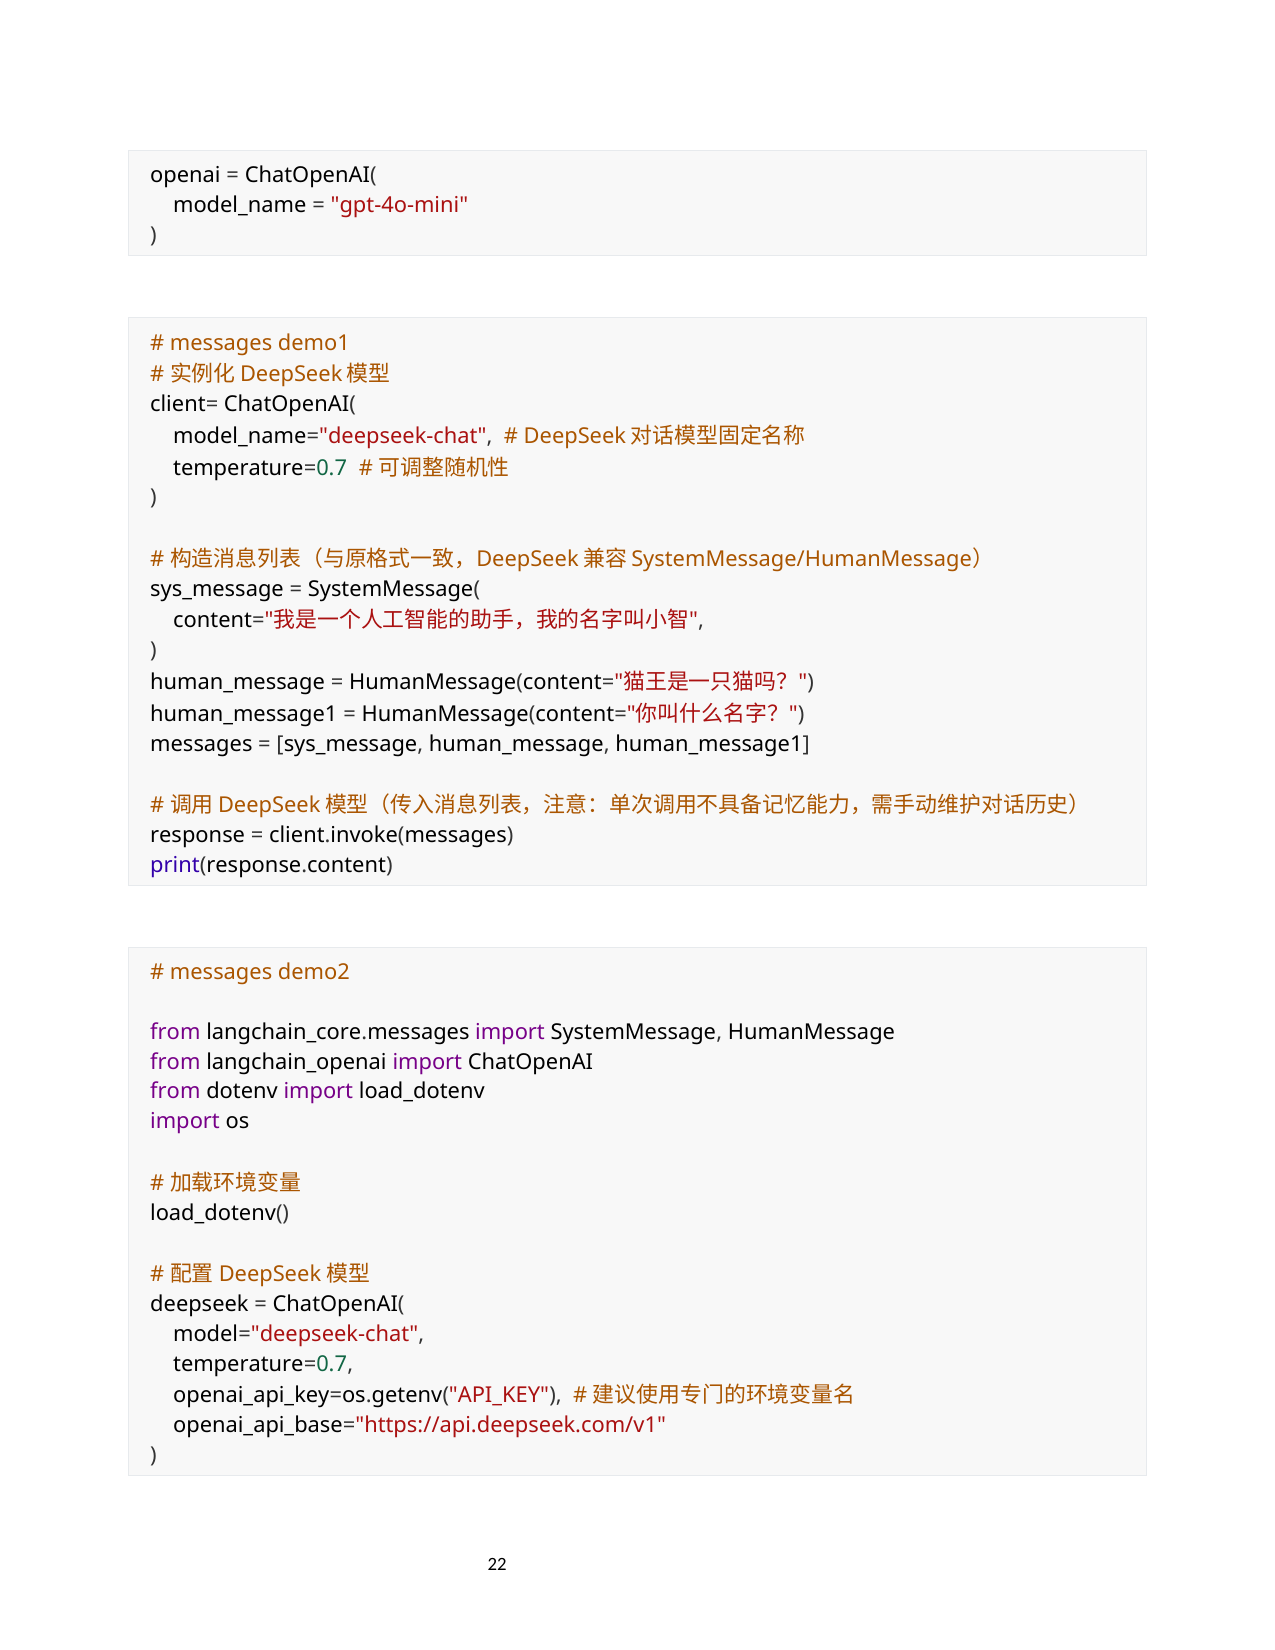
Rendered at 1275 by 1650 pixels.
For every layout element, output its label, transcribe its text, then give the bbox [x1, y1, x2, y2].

text # messages demo1 # 实例化DeepSeek模型 client= ChatOpenAI( model_name="deepseek-chat", # DeepSeek对话模型固定名称 temperature=0.7 # 可调整随机性 ) ​ # 构造消息列表（与原格式一致，DeepSeek兼容SystemMessage/HumanMessage） sys_message = SystemMessage( content="我是一个人工智能的助手，我的名字叫小智", ) human_message = HumanMessage(content="猫王是一只猫吗？") human_message1 = HumanMessage(content="你叫什么名字？") messages = [sys_message, human_message, human_message1] ​ # 调用DeepSeek模型（传入消息列表，注意：单次调用不具备记忆能力，需手动维护对话历史） response = client.invoke(messages) print(response.content) [129, 318, 1146, 885]
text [129, 948, 1146, 1475]
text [129, 151, 1146, 255]
